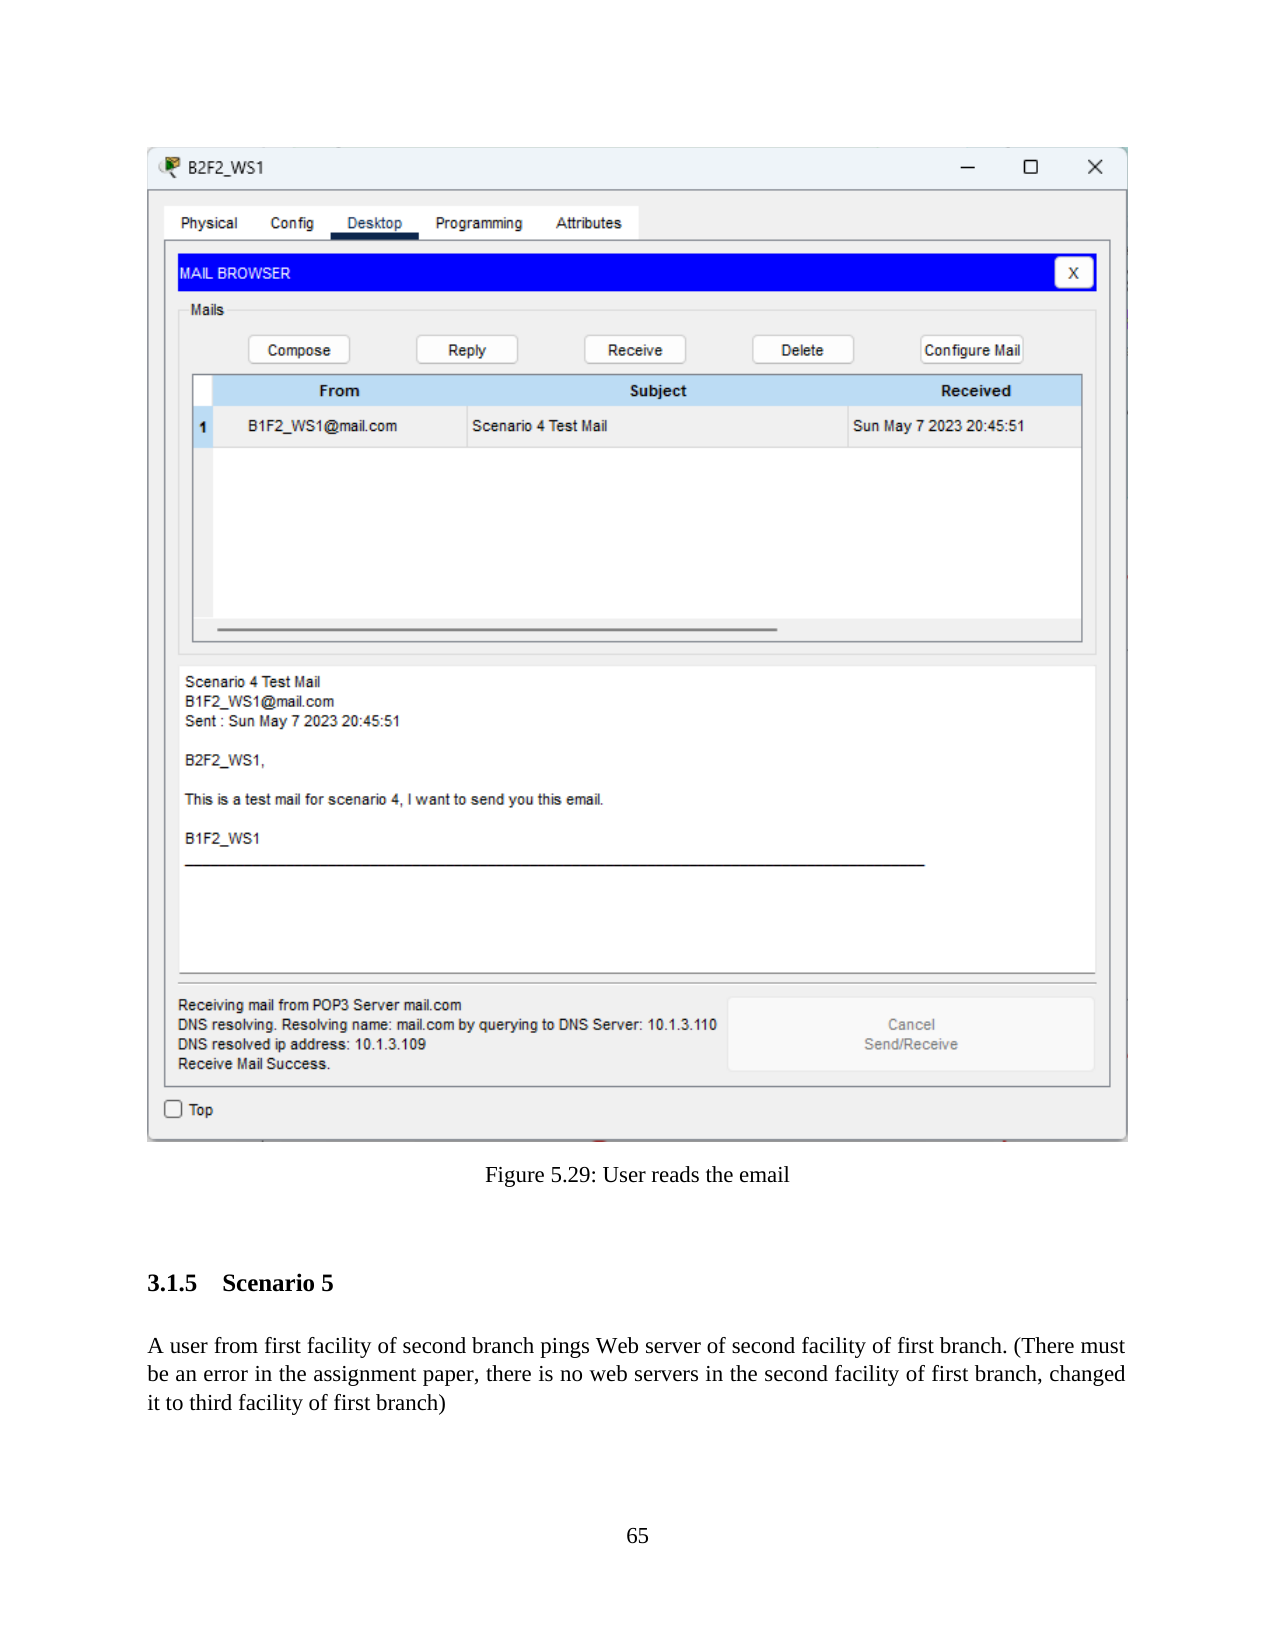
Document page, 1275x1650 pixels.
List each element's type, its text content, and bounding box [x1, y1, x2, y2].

picture [147, 147, 1128, 1142]
text A user from first facility of second branch pings Web server of second facility of first branch. (There must be an error in the assignment paper, there is no web servers in the second facility of first branch, changed it to third facility of first branch) [147, 1332, 1128, 1415]
subtitle Scenario 5 [147, 1268, 1128, 1296]
text Figure 5.29: User reads the email [147, 1161, 1128, 1187]
